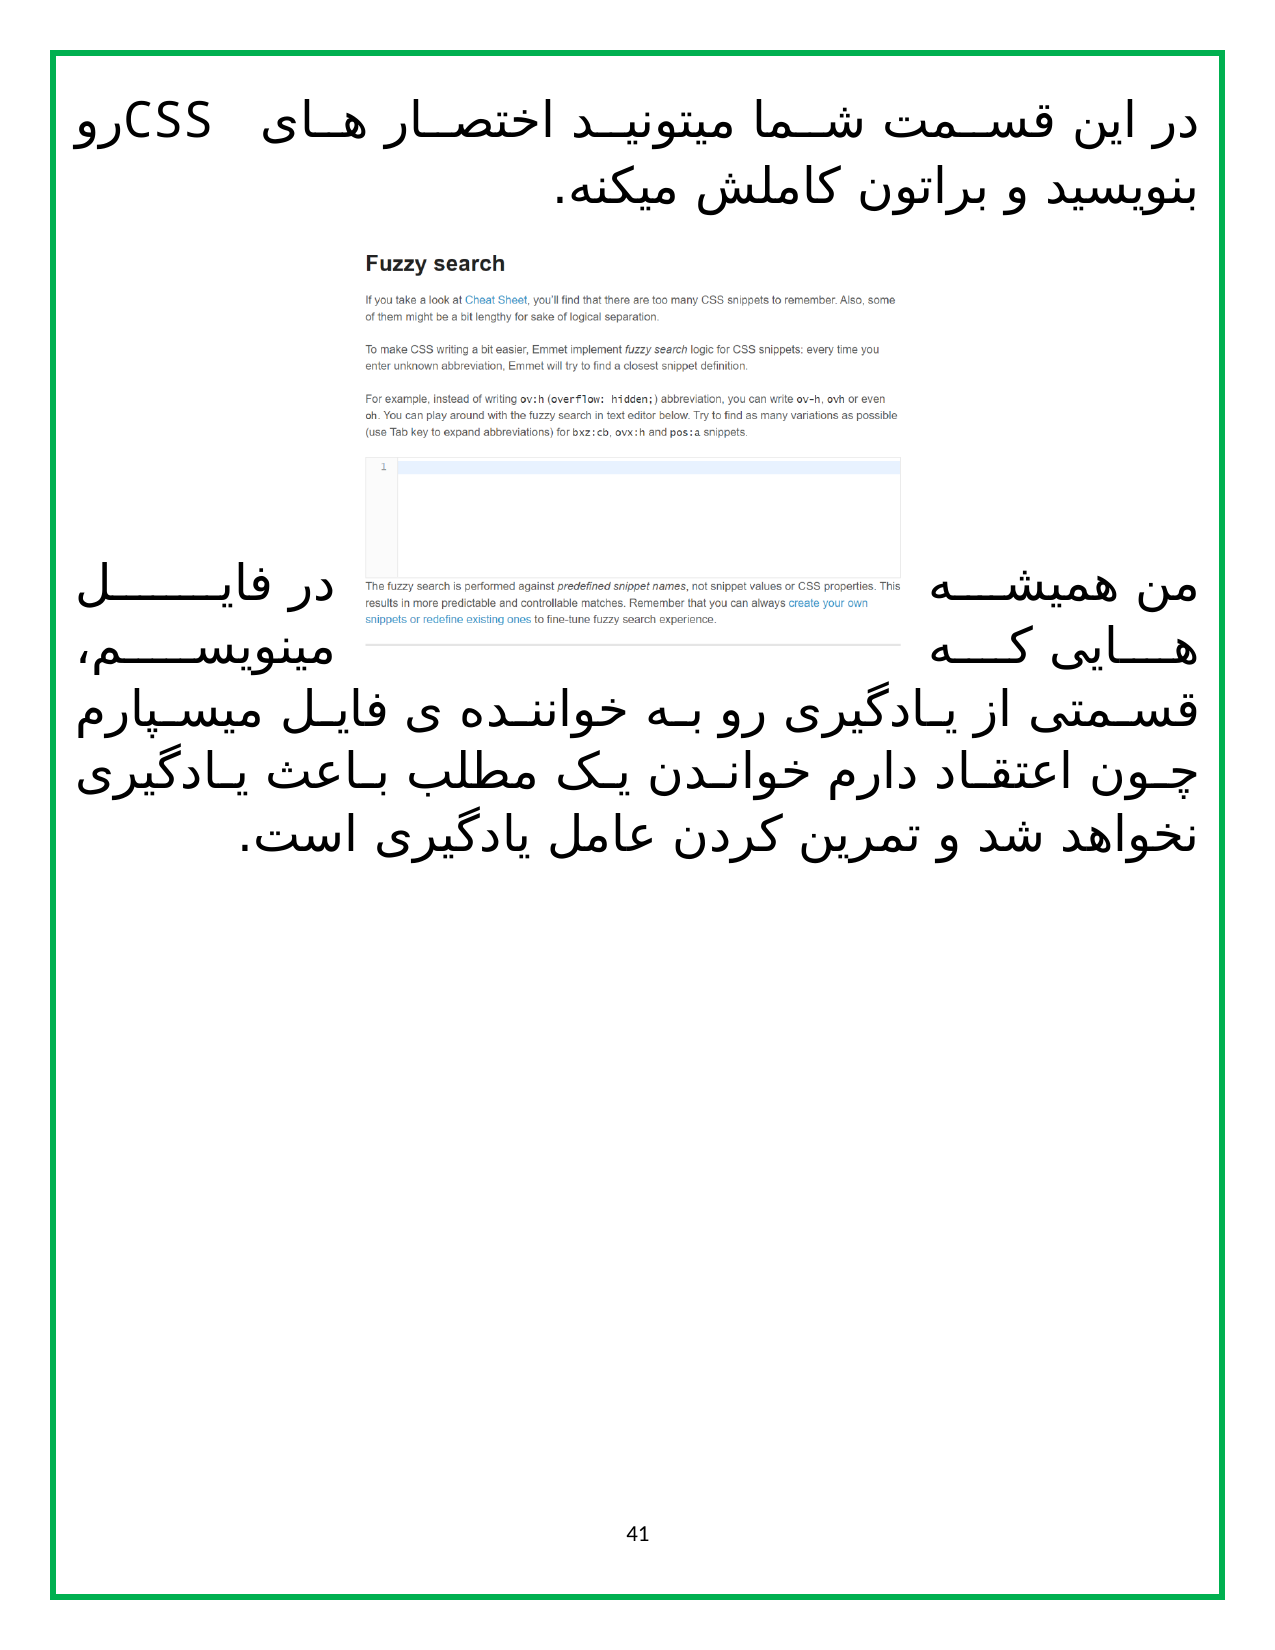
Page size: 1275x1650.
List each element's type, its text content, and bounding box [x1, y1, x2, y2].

text من همیشه در فایل هایی که مینویسم، قسمتی از یادگیری رو به خواننده ی فایل میسپارم چون اعتقاد دارم خواندن یک مطلب باعث یادگیری نخواهد شد و تمرین کردن عامل یادگیری است. [75, 554, 1200, 863]
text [75, 84, 1200, 215]
picture [353, 241, 914, 649]
